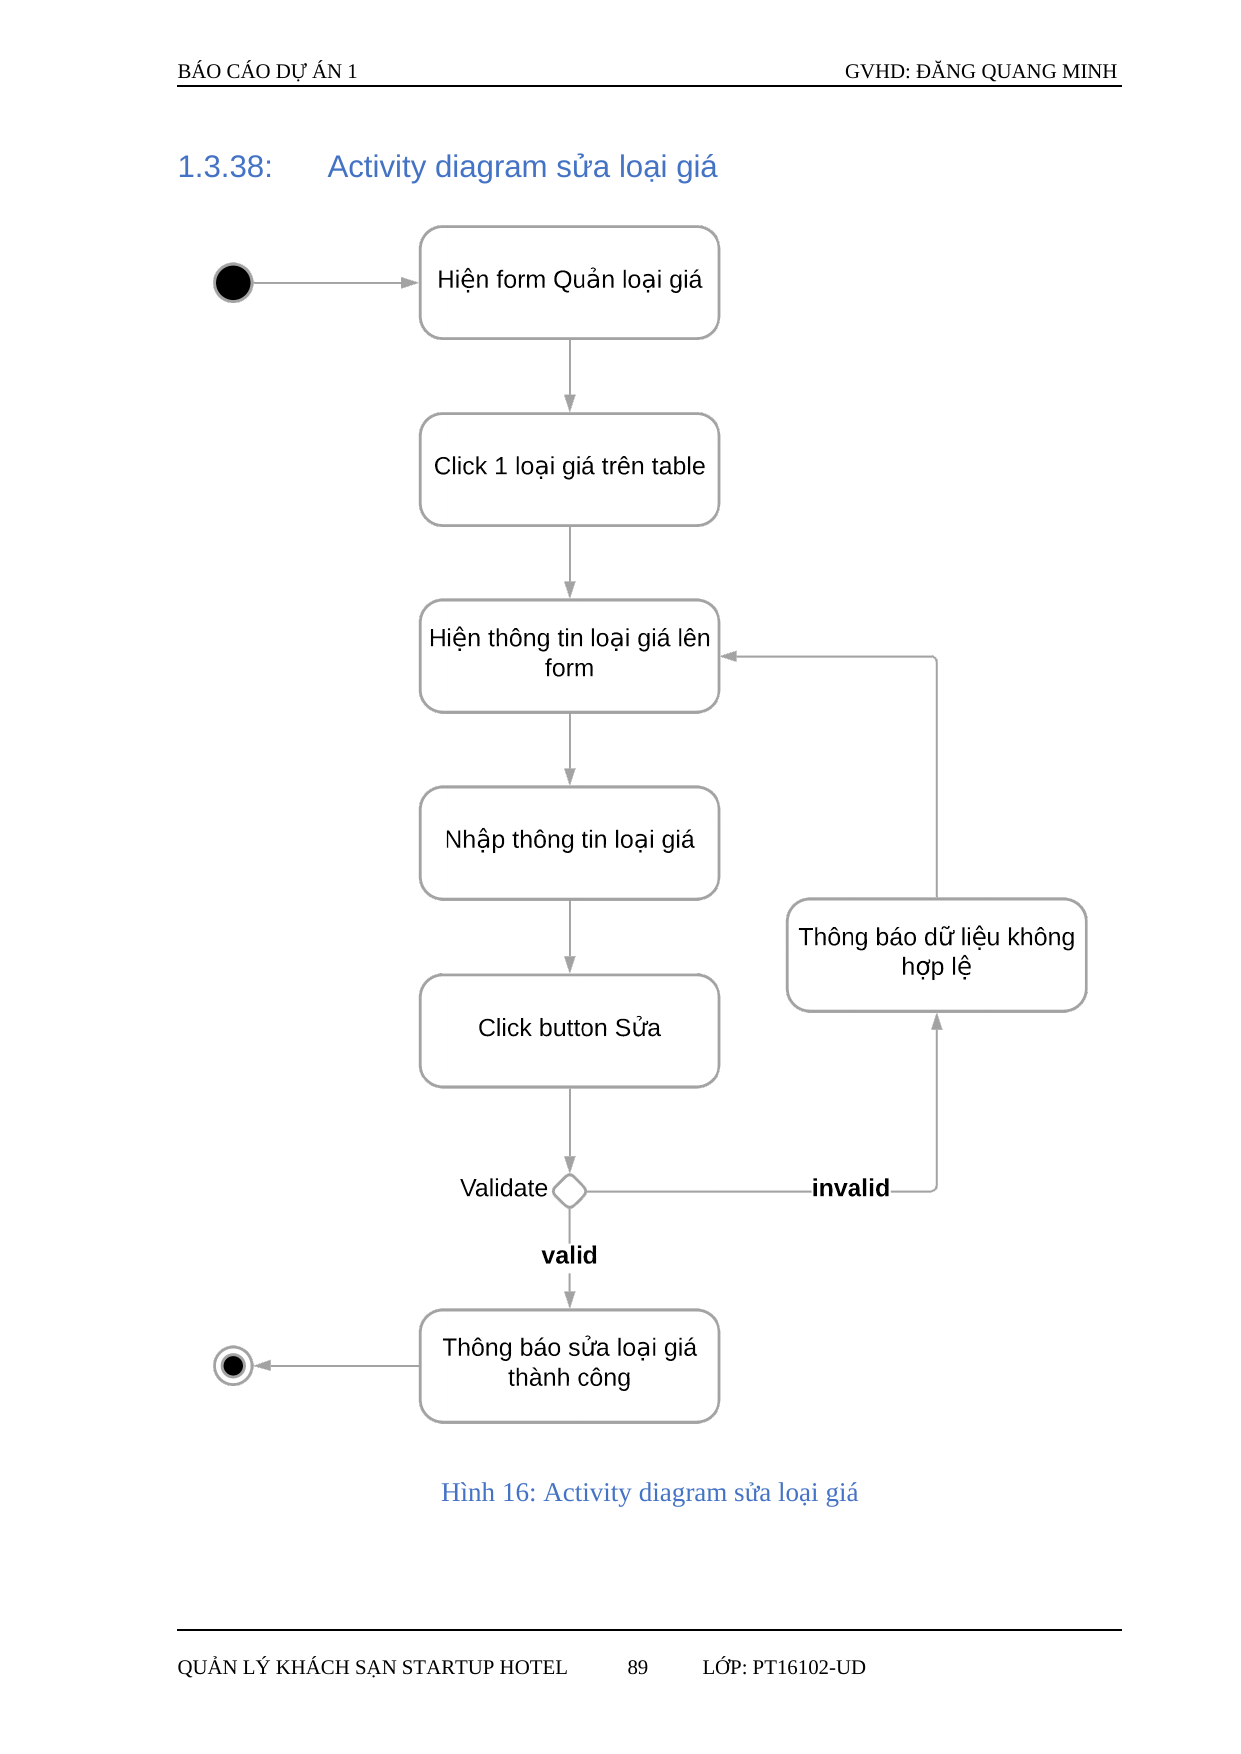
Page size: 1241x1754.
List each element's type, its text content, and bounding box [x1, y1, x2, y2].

text Hình 16: Activity diagram sửa loại giá [177, 1476, 1122, 1507]
subtitle Activity diagram sửa loại giá [177, 148, 1122, 184]
picture [177, 190, 1123, 1459]
